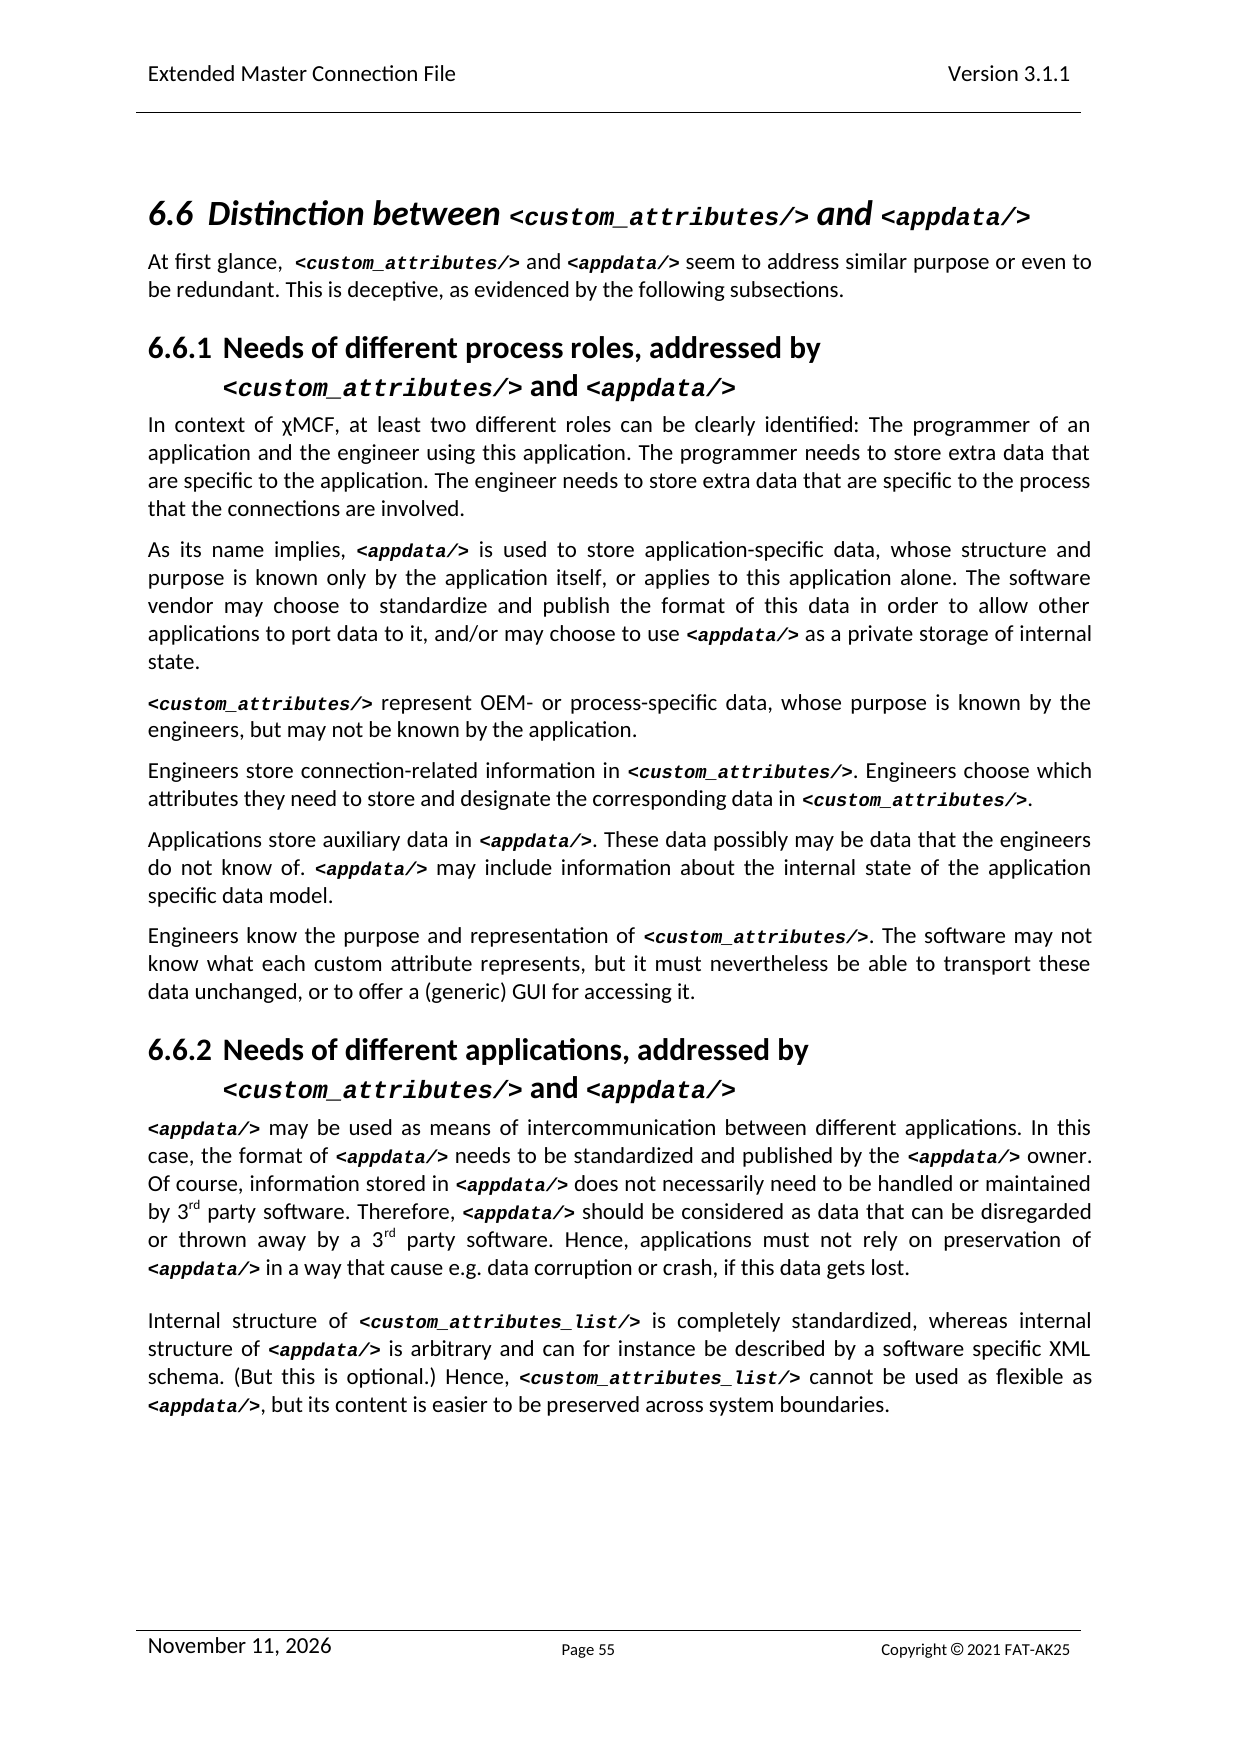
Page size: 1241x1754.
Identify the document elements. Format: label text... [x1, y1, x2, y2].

subtitle Distinction between <custom_attributes/> and <appdata/> [148, 191, 1092, 234]
subtitle Needs of different process roles, addressed by <custom_attributes/> and <appdata/> [148, 328, 1092, 404]
text At first glance, <custom_attributes/> and <appdata/> seem to address similar purpose or even to be redundant. This is deceptive, as evidenced by the following subsections. [148, 247, 1092, 303]
subtitle Needs of different applications, addressed by <custom_attributes/> and <appdata/> [148, 1030, 1092, 1107]
text Engineers store connection-related information in <custom_attributes/>. Engineers choose which attributes they need to store and designate the corresponding data in <custom_attributes/>. [148, 756, 1092, 812]
text In context of χMCF, at least two different roles can be clearly identified: The programmer of an application and the engineer using this application. The programmer needs to store extra data that are specific to the application. The engineer needs to store extra data that are specific to the process that the connections are involved. [148, 410, 1092, 522]
text Engineers know the purpose and representation of <custom_attributes/>. The software may not know what each custom attribute represents, but it must nevertheless be able to transport these data unchanged, or to offer a (generic) GUI for accessing it. [148, 921, 1092, 1005]
text <appdata/> may be used as means of intercommunication between different applications. In this case, the format of <appdata/> needs to be standardized and published by the <appdata/> owner. Of course, information stored in <appdata/> does not necessarily need to be handled or maintained by 3rd party software. Therefore, <appdata/> should be considered as data that can be disregarded or thrown away by a 3rd party software. Hence, applications must not rely on preservation of <appdata/> in a way that cause e.g. data corruption or crash, if this data gets lost. [148, 1113, 1092, 1281]
text As its name implies, <appdata/> is used to store application-specific data, whose structure and purpose is known only by the application itself, or applies to this application alone. The software vendor may choose to standardize and publish the format of this data in order to allow other applications to port data to it, and/or may choose to use <appdata/> as a private storage of internal state. [148, 535, 1092, 675]
text Internal structure of <custom_attributes_list/> is completely standardized, whereas internal structure of <appdata/> is arbitrary and can for instance be described by a software specific XML schema. (But this is optional.) Hence, <custom_attributes_list/> cannot be used as flexible as <appdata/>, but its content is easier to be preserved across system boundaries. [148, 1306, 1092, 1418]
text Applications store auxiliary data in <appdata/>. These data possibly may be data that the engineers do not know of. <appdata/> may include information about the internal state of the application specific data model. [148, 825, 1092, 909]
text <custom_attributes/> represent OEM- or process-specific data, whose purpose is known by the engineers, but may not be known by the application. [148, 688, 1092, 744]
